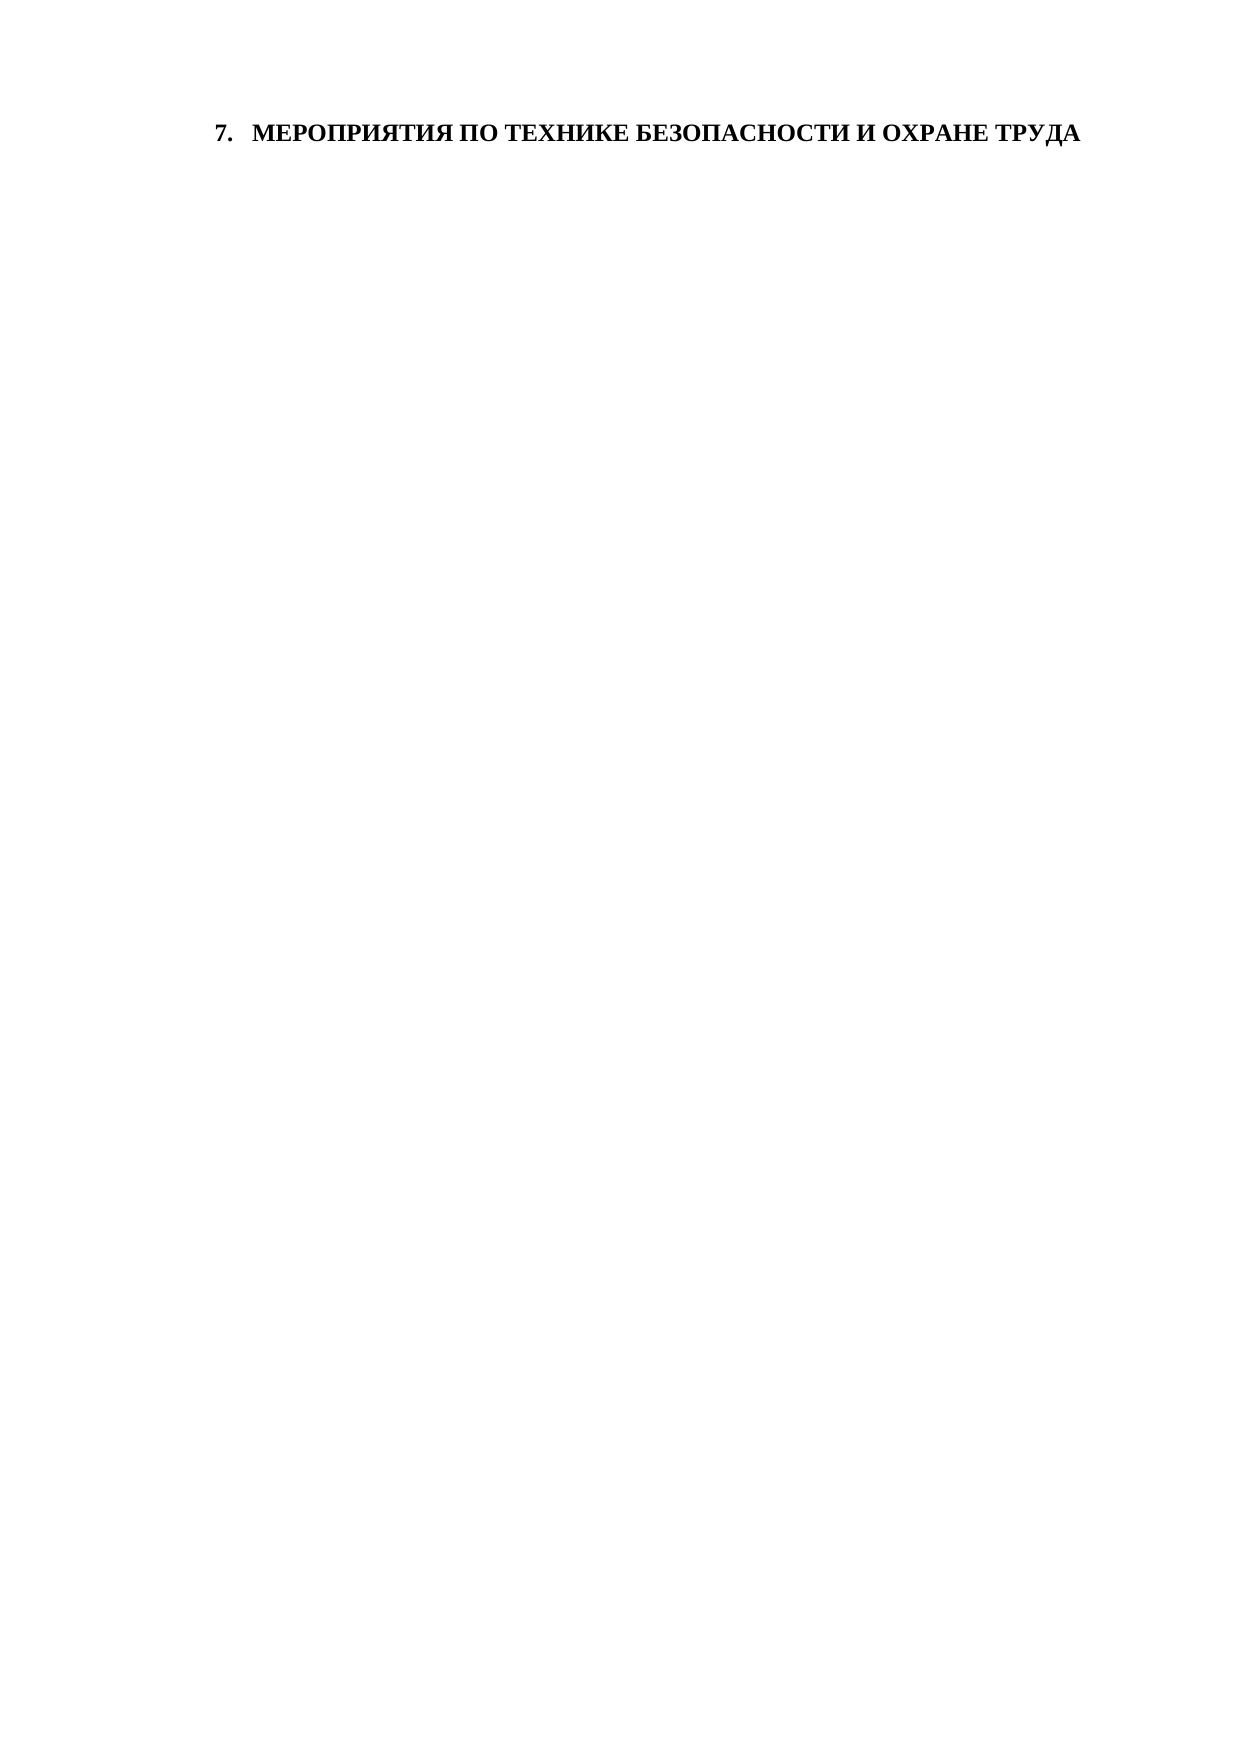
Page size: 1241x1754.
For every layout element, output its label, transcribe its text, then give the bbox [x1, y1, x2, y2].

list МЕРОПРИЯТИЯ ПО ТЕХНИКЕ БЕЗОПАСНОСТИ И ОХРАНЕ ТРУДА [214, 118, 1152, 147]
